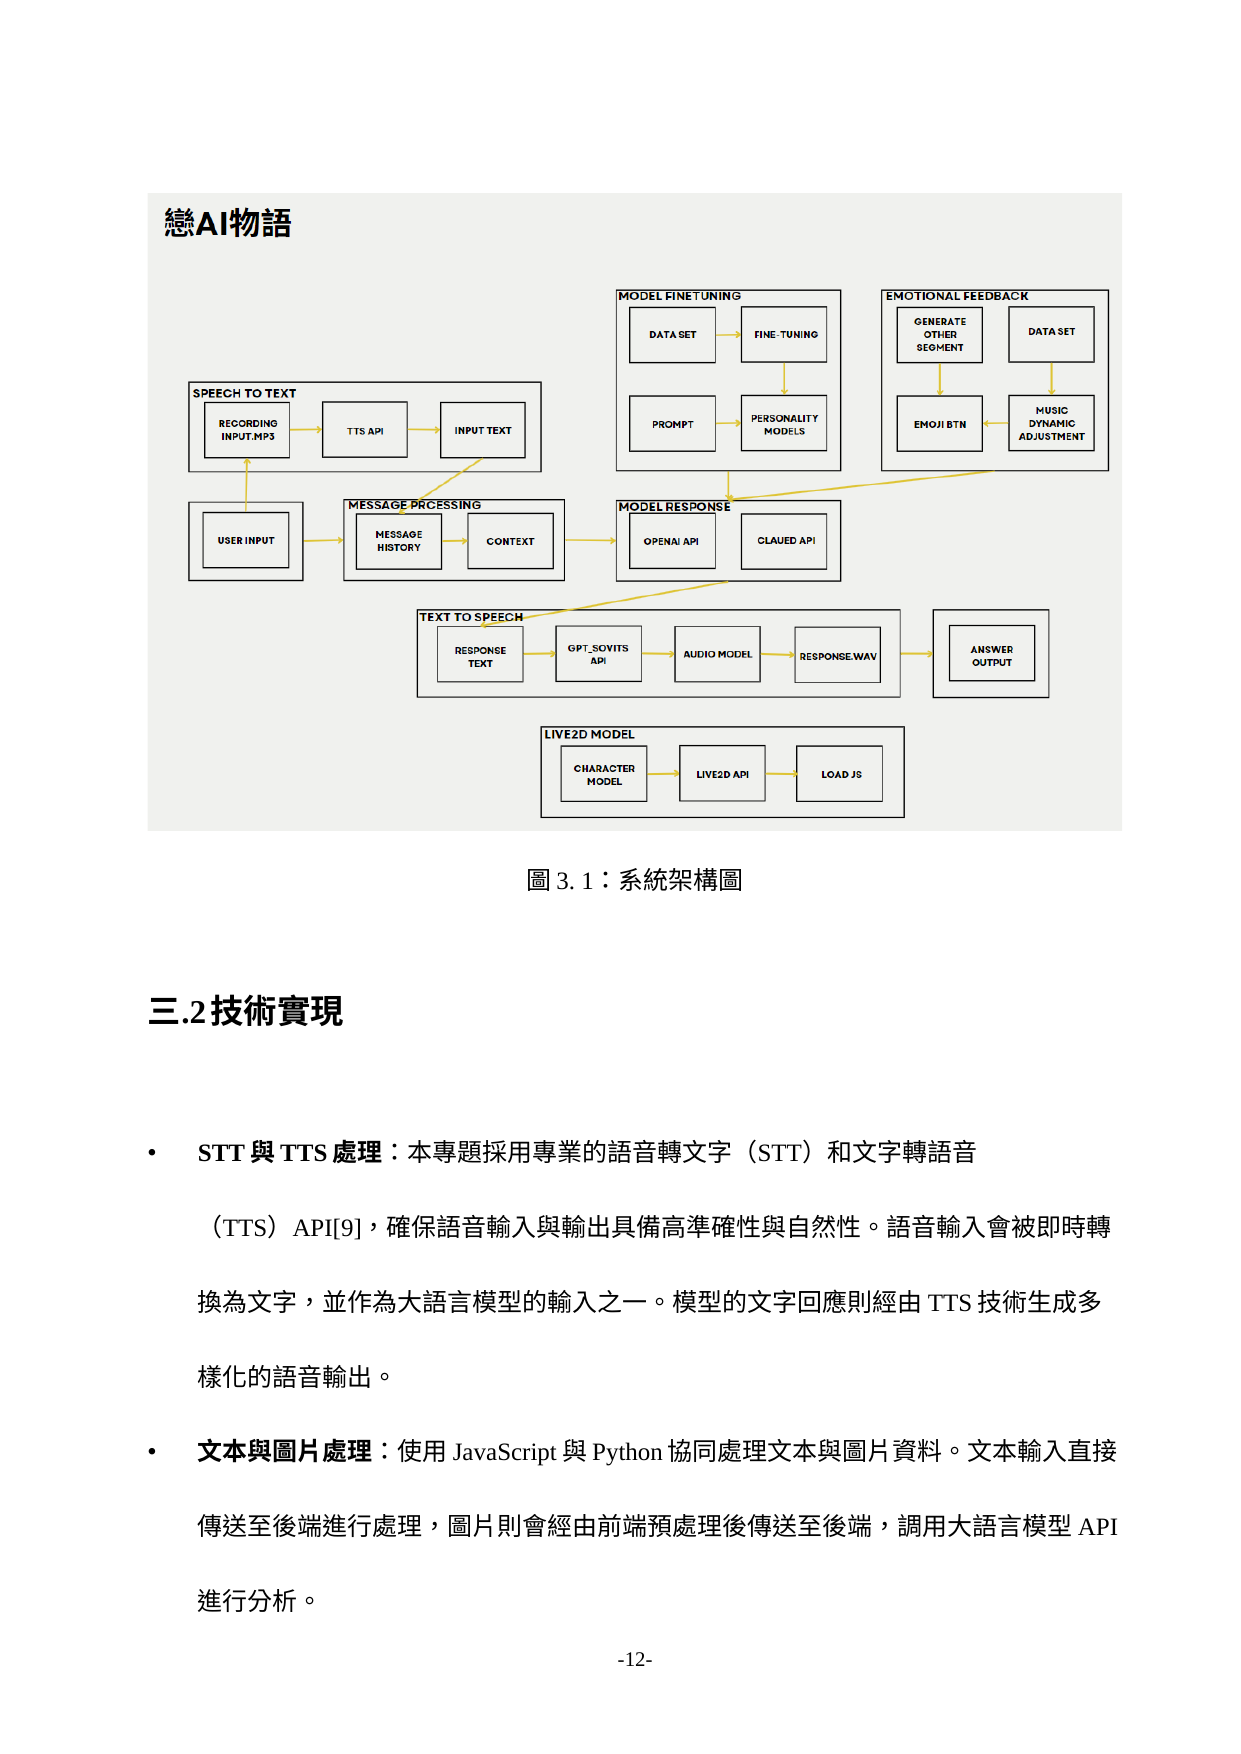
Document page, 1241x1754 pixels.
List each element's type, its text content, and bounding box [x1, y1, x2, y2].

picture [147, 193, 1123, 831]
text 圖3. 1：系統架構圖 [148, 860, 1122, 898]
subtitle 技術實現 [148, 971, 1122, 1046]
list 文本與圖片處理：使用JavaScript與Python協同處理文本與圖片資料。文本輸入直接傳送至後端進行處理，圖片則會經由前端預處理後傳送至後端，調用大語言模型API進行分析。 [148, 1431, 1122, 1618]
list STT與TTS處理：本專題採用專業的語音轉文字（STT）和文字轉語音（TTS）API[9]，確保語音輸入與輸出具備高準確性與自然性。語音輸入會被即時轉換為文字，並作為大語言模型的輸入之一。模型的文字回應則經由TTS技術生成多樣化的語音輸出。 [148, 1132, 1122, 1395]
